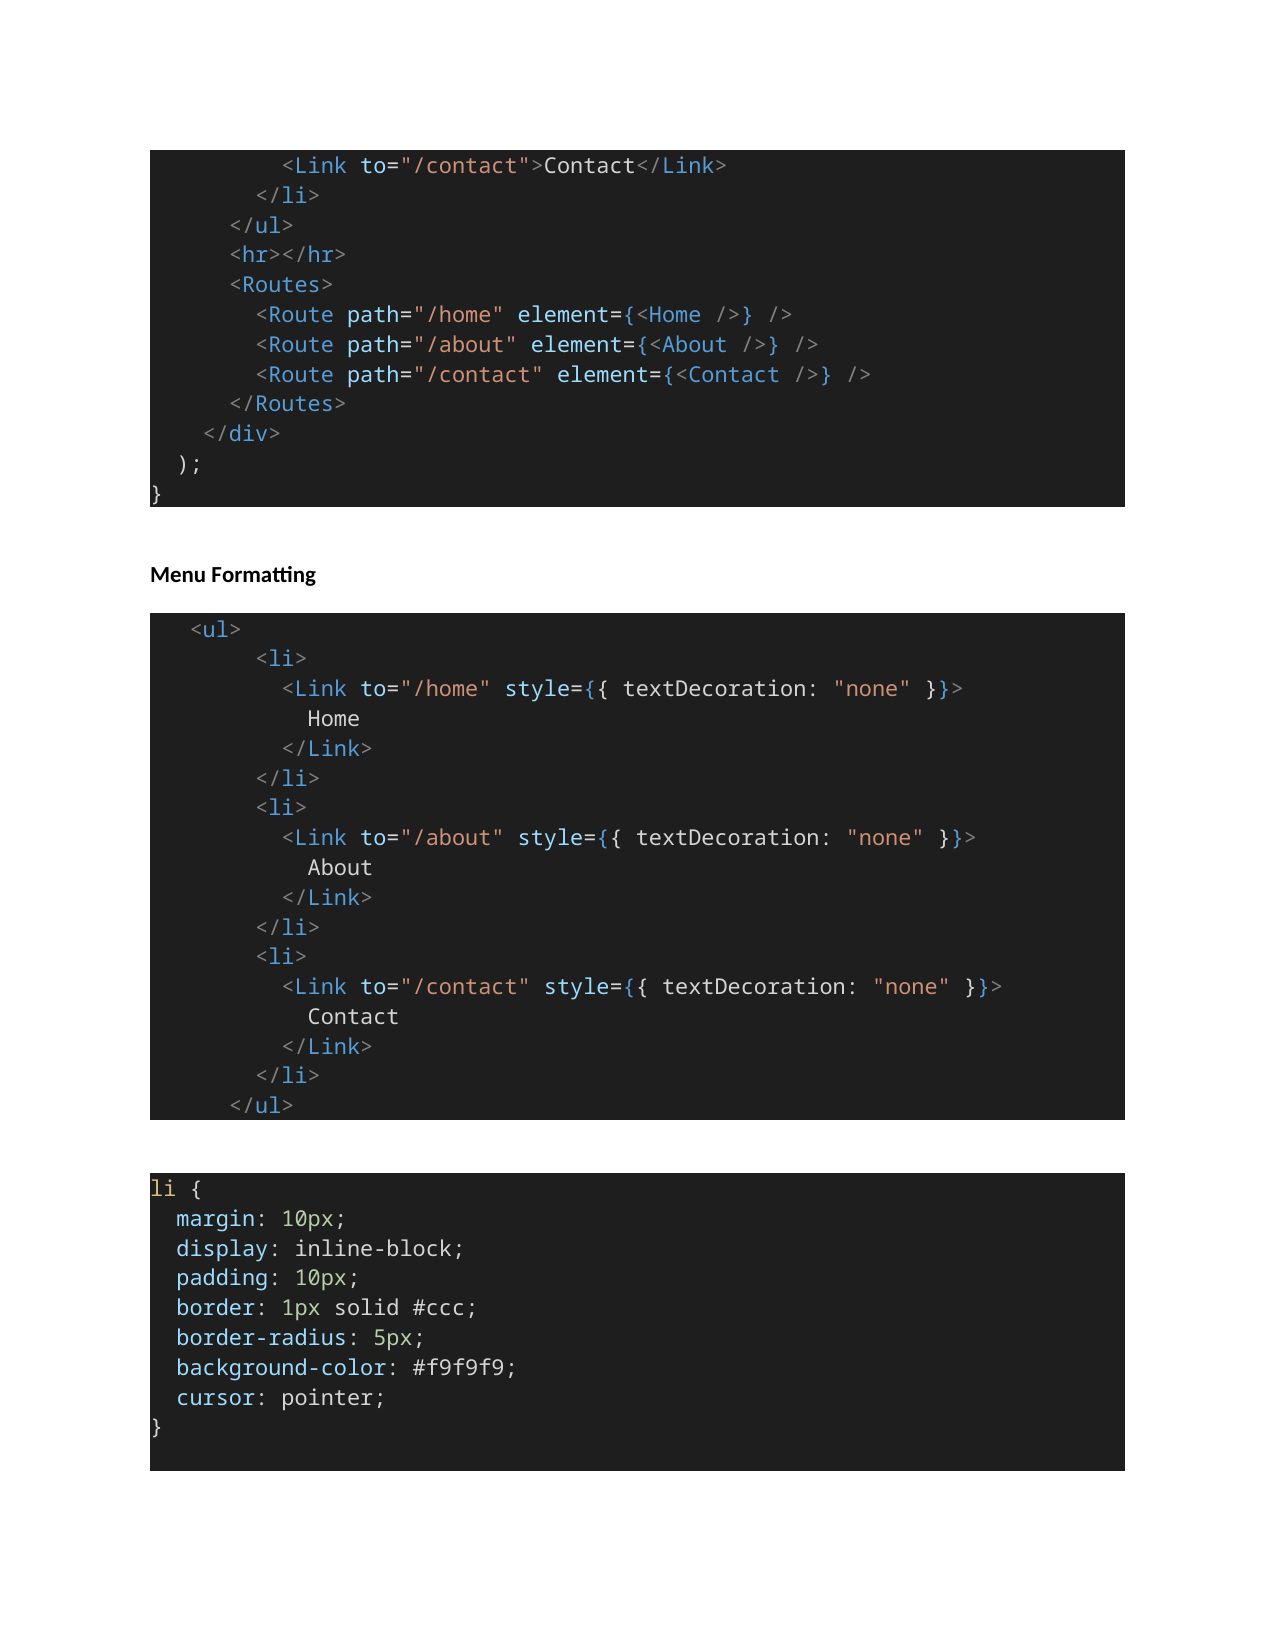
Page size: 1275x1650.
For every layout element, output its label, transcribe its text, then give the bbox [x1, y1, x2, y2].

text <Link to="/contact">Contact</Link> [150, 150, 1125, 180]
text border-radius: 5px; [150, 1322, 1125, 1352]
text </li> [150, 180, 1125, 209]
text </ul> [150, 1090, 1125, 1120]
text margin: 10px; [150, 1203, 1125, 1233]
text Menu Formatting [150, 561, 1125, 588]
text background-color: #f9f9f9; [150, 1352, 1125, 1382]
text border: 1px solid #ccc; [150, 1292, 1125, 1322]
text </Link> [150, 882, 1125, 911]
text </Routes> [150, 388, 1125, 418]
text } [150, 478, 1125, 507]
text <li> [150, 792, 1125, 822]
text Home [150, 703, 1125, 733]
text <Routes> [150, 269, 1125, 299]
text padding: 10px; [150, 1262, 1125, 1292]
text display: inline-block; [150, 1233, 1125, 1262]
text li { [150, 1173, 1125, 1203]
text About [150, 852, 1125, 882]
text <Route path="/about" element={<About />} /> [150, 329, 1125, 358]
text } [150, 1411, 1125, 1441]
text </li> [150, 911, 1125, 941]
text <Link to="/home" style={{ textDecoration: "none" }}> [150, 673, 1125, 703]
text <Link to="/contact" style={{ textDecoration: "none" }}> [150, 971, 1125, 1001]
text </Link> [150, 733, 1125, 762]
text <Route path="/home" element={<Home />} /> [150, 299, 1125, 329]
text cursor: pointer; [150, 1382, 1125, 1411]
text <Route path="/contact" element={<Contact />} /> [150, 358, 1125, 388]
text </div> [150, 418, 1125, 448]
text </li> [150, 762, 1125, 792]
text <li> [150, 643, 1125, 673]
text </Link> [150, 1031, 1125, 1060]
text <hr></hr> [150, 239, 1125, 269]
text Contact [150, 1001, 1125, 1031]
text </li> [150, 1060, 1125, 1090]
text <li> [150, 941, 1125, 971]
text ); [150, 448, 1125, 478]
text <ul> [150, 613, 1125, 643]
text </ul> [150, 209, 1125, 239]
text <Link to="/about" style={{ textDecoration: "none" }}> [150, 822, 1125, 852]
